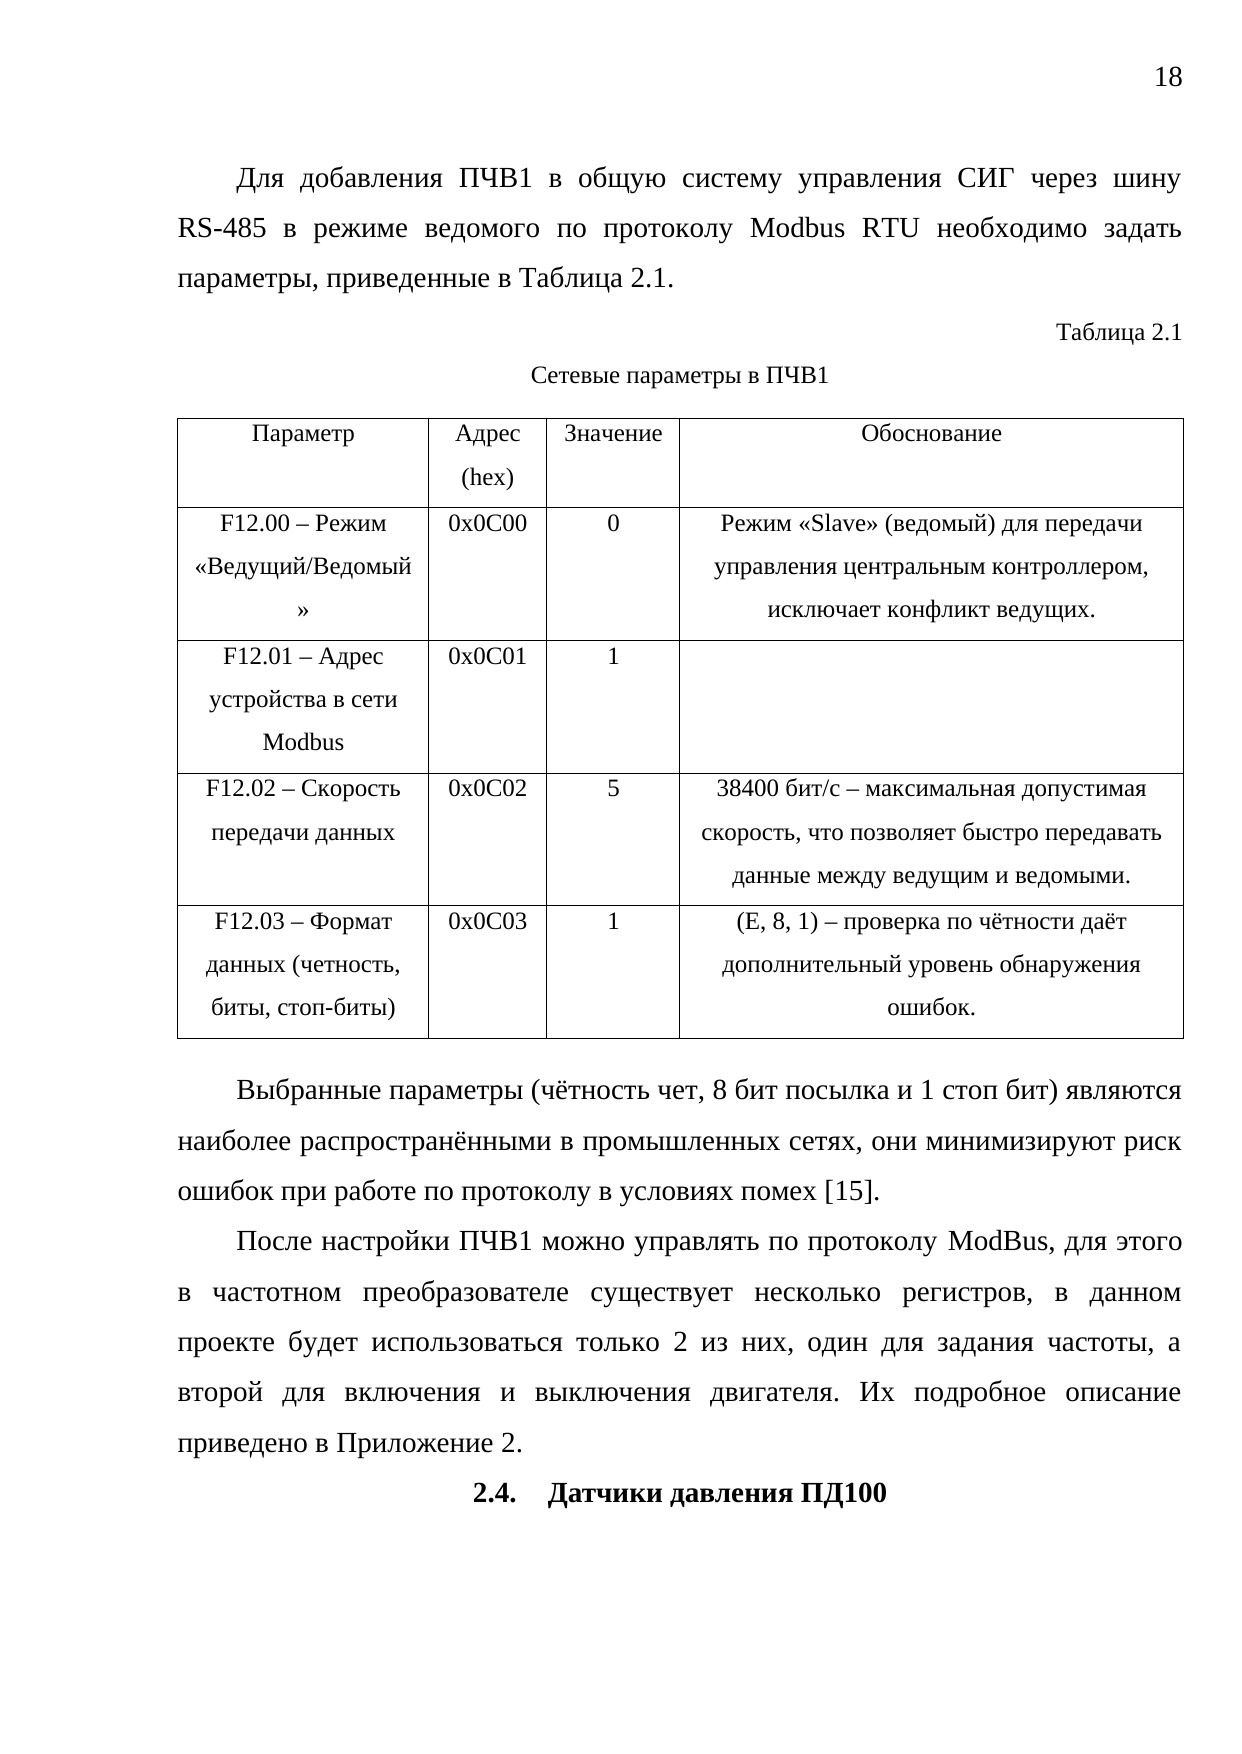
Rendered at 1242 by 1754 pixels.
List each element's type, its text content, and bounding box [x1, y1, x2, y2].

text Выбранные параметры (чётность чет, 8 бит посылка и 1 стоп бит) являются наиболее распространёнными в промышленных сетях, они минимизируют риск ошибок при работе по протоколу в условиях помех [15]. [177, 1072, 1183, 1207]
table_cell 0x0C02 [429, 774, 546, 905]
table_cell 5 [547, 774, 679, 905]
table_header Адрес (hex) [429, 419, 546, 507]
table_cell 1 [547, 906, 679, 1038]
table_header Параметр [178, 419, 428, 507]
table_cell (E, 8, 1) – проверка по чётности даёт дополнительный уровень обнаружения ошибок. [680, 906, 1183, 1038]
subtitle Датчики давления ПД100 [177, 1475, 1183, 1508]
table_cell Режим «Slave» (ведомый) для передачи управления центральным контроллером, исключает конфликт ведущих. [680, 508, 1183, 640]
table_header Значение [547, 419, 679, 507]
table_cell [680, 641, 1183, 772]
table_cell 0x0C01 [429, 641, 546, 772]
table_cell 38400 бит/с – максимальная допустимая скорость, что позволяет быстро передавать данные между ведущим и ведомыми. [680, 774, 1183, 905]
table_header Обоснование [680, 419, 1183, 507]
table_cell 0x0C03 [429, 906, 546, 1038]
table_cell F12.00 – Режим «Ведущий/Ведомый» [178, 508, 428, 640]
text Сетевые параметры в ПЧВ1 [177, 360, 1183, 389]
table_cell 1 [547, 641, 679, 772]
table_cell F12.03 – Формат данных (четность, биты, стоп-биты) [178, 906, 428, 1038]
table_cell 0 [547, 508, 679, 640]
table_cell F12.01 – Адрес устройства в сети Modbus [178, 641, 428, 772]
table_cell F12.02 – Скорость передачи данных [178, 774, 428, 905]
text Таблица 2.1 [177, 317, 1183, 346]
table_cell 0x0C00 [429, 508, 546, 640]
text После настройки ПЧВ1 можно управлять по протоколу ModBus, для этого в частотном преобразователе существует несколько регистров, в данном проекте будет использоваться только 2 из них, один для задания частоты, а второй для включения и выключения двигателя. Их подробное описание приведено в приложении 2. [177, 1223, 1183, 1458]
text Для добавления ПЧВ1 в общую систему управления СИГ через шину RS-485 в режиме ведомого по протоколу Modbus RTU необходимо задать параметры, приведенные в таблица 2.1. [177, 160, 1183, 294]
